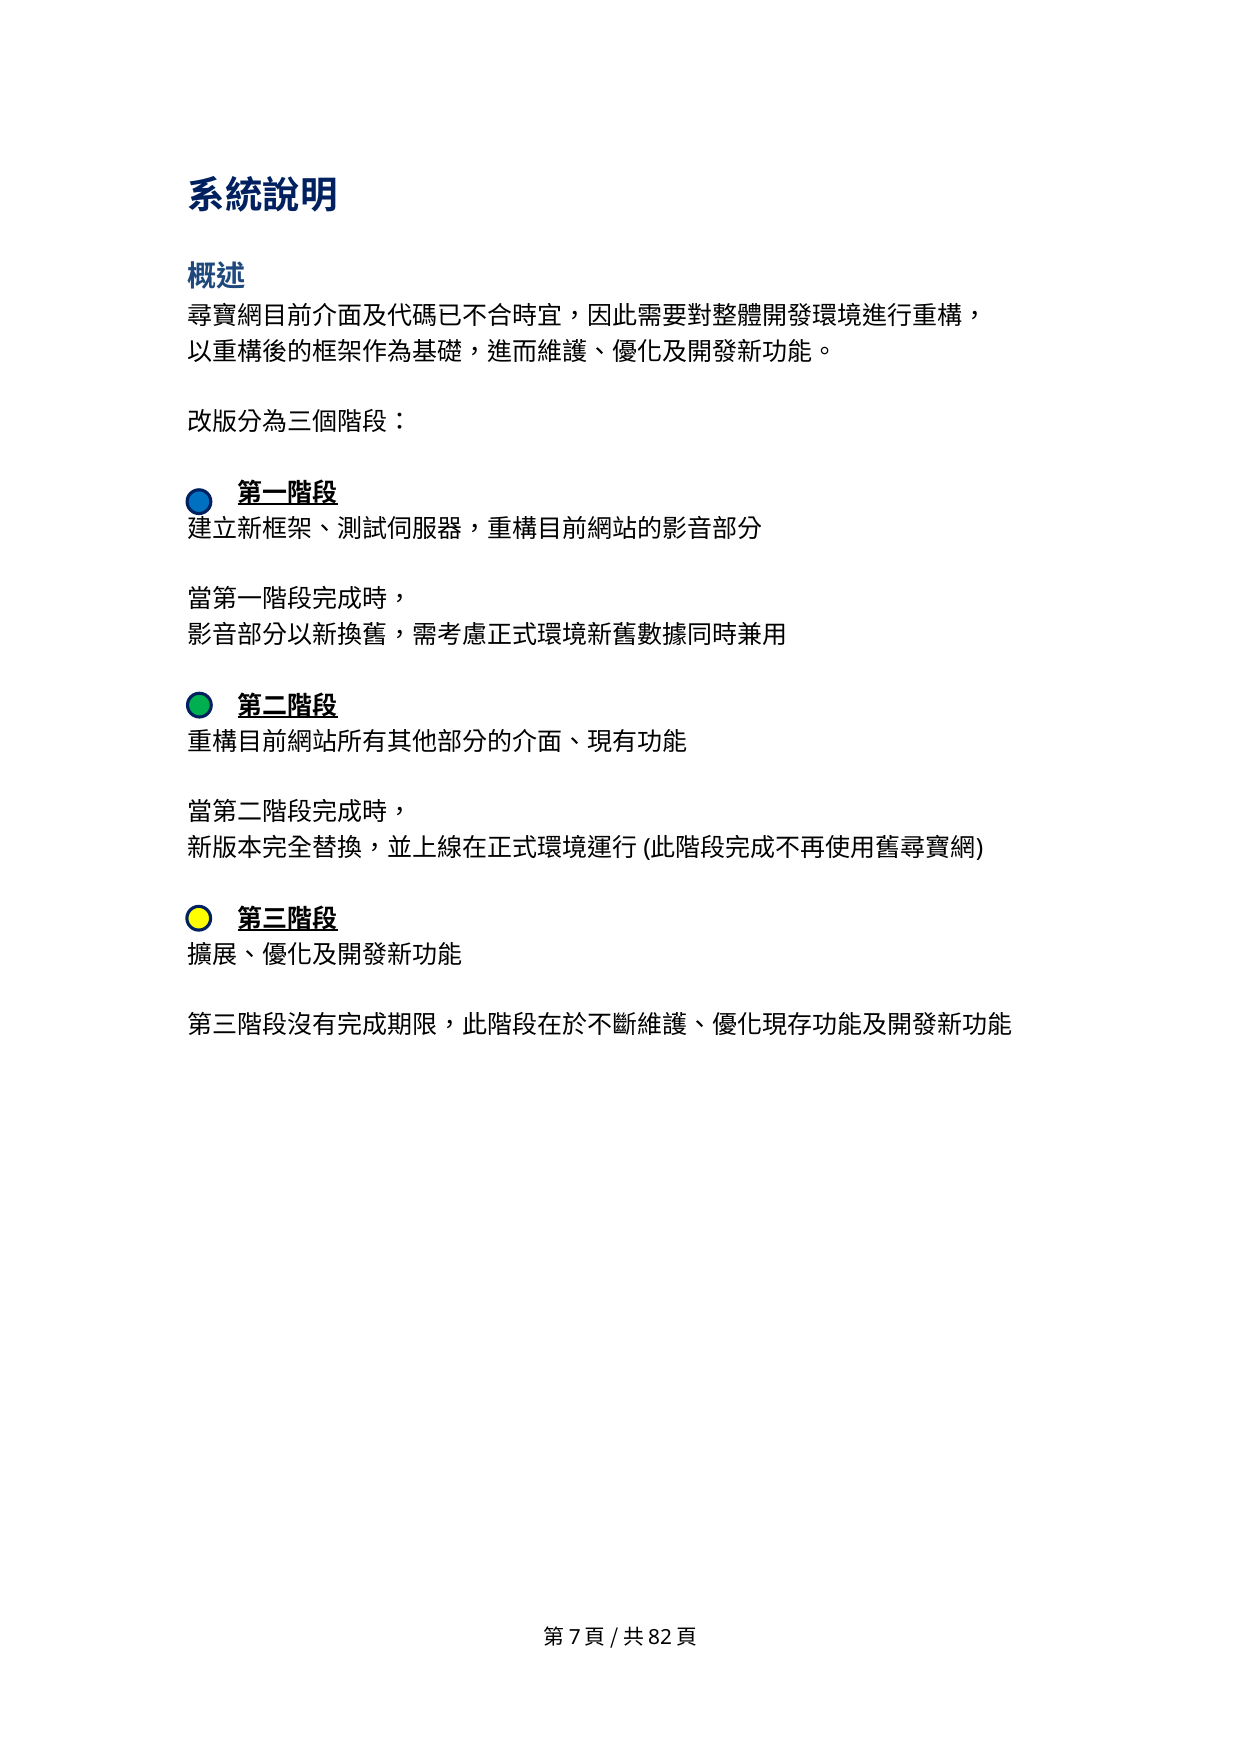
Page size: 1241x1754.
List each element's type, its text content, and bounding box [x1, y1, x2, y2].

subtitle 系統說明 [187, 164, 1053, 219]
text 新版本完全替換，並上線在正式環境運行 (此階段完成不再使用舊尋寶網) [187, 828, 1053, 864]
text 影音部分以新換舊，需考慮正式環境新舊數據同時兼用 [187, 615, 1053, 651]
text 第三階段 [237, 898, 1053, 934]
text 以重構後的框架作為基礎，進而維護、優化及開發新功能。 [187, 331, 1053, 368]
text 建立新框架、測試伺服器，重構目前網站的影音部分 [187, 508, 1053, 544]
text 第二階段 [237, 685, 1053, 721]
subtitle 概述 [187, 253, 1053, 295]
text 重構目前網站所有其他部分的介面、現有功能 [187, 721, 1053, 758]
text 第一階段 [237, 472, 1053, 508]
text 第三階段沒有完成期限，此階段在於不斷維護、優化現存功能及開發新功能 [187, 1005, 1053, 1041]
text 當第二階段完成時， [187, 792, 1053, 828]
text 擴展、優化及開發新功能 [187, 934, 1053, 971]
text 尋寶網目前介面及代碼已不合時宜，因此需要對整體開發環境進行重構， [187, 295, 1053, 331]
text 當第一階段完成時， [187, 578, 1053, 615]
text 改版分為三個階段： [187, 402, 1053, 438]
